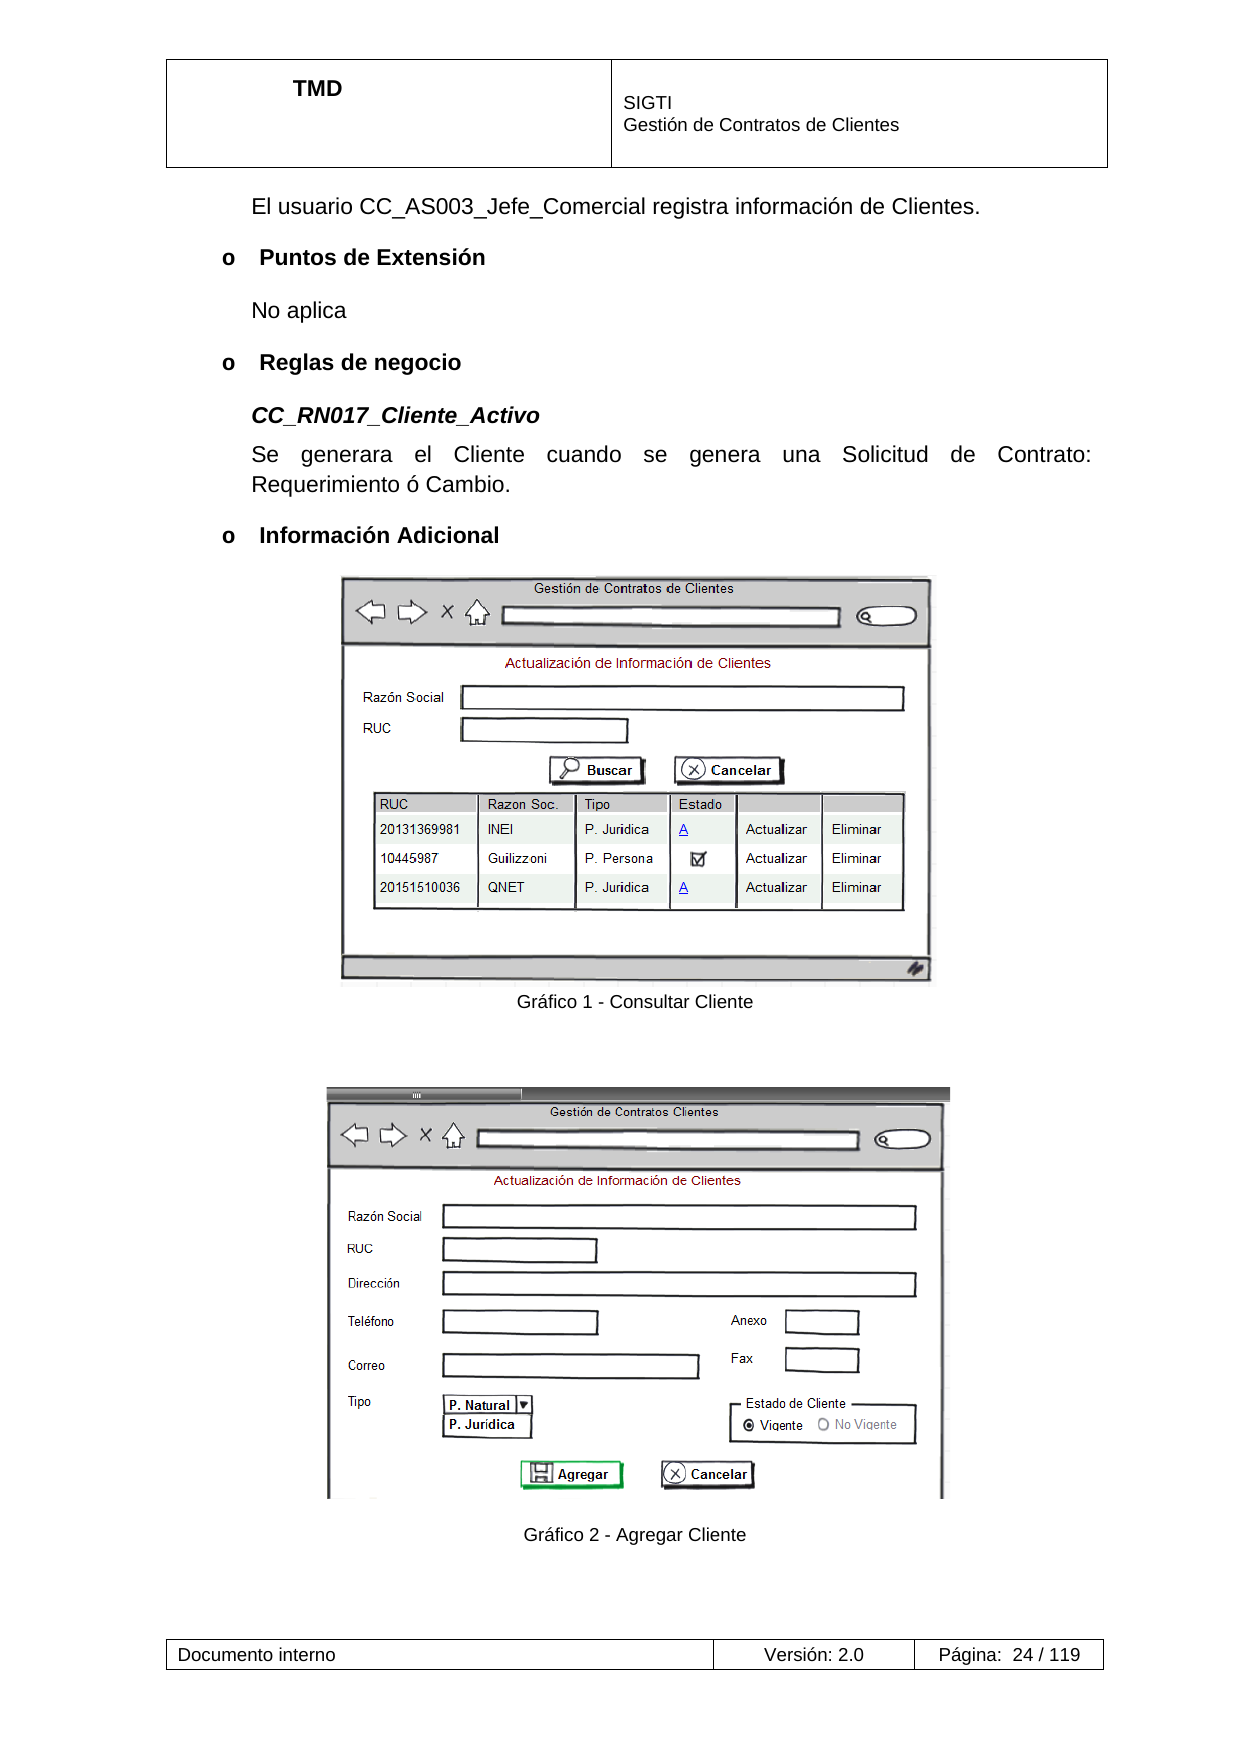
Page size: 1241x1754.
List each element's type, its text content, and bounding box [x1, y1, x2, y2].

list Se generara el Cliente cuando se genera una Solicitud de Contrato: Requerimiento ó Cambio. [251, 441, 1092, 498]
list El usuario CC_AS003_Jefe_Comercial registra información de Clientes. [251, 193, 1092, 219]
list Gráfico 1 - Consultar Cliente [177, 991, 1092, 1013]
list Puntos de Extensión [222, 244, 1092, 272]
list Reglas de negocio [222, 348, 1092, 377]
list No aplica [251, 297, 1092, 324]
list Información Adicional [222, 522, 1092, 551]
picture [326, 1087, 951, 1499]
list CC_RN017_Cliente_Activo [251, 402, 1092, 428]
list Gráfico 2 - Agregar Cliente [177, 1524, 1092, 1545]
picture [339, 575, 937, 987]
